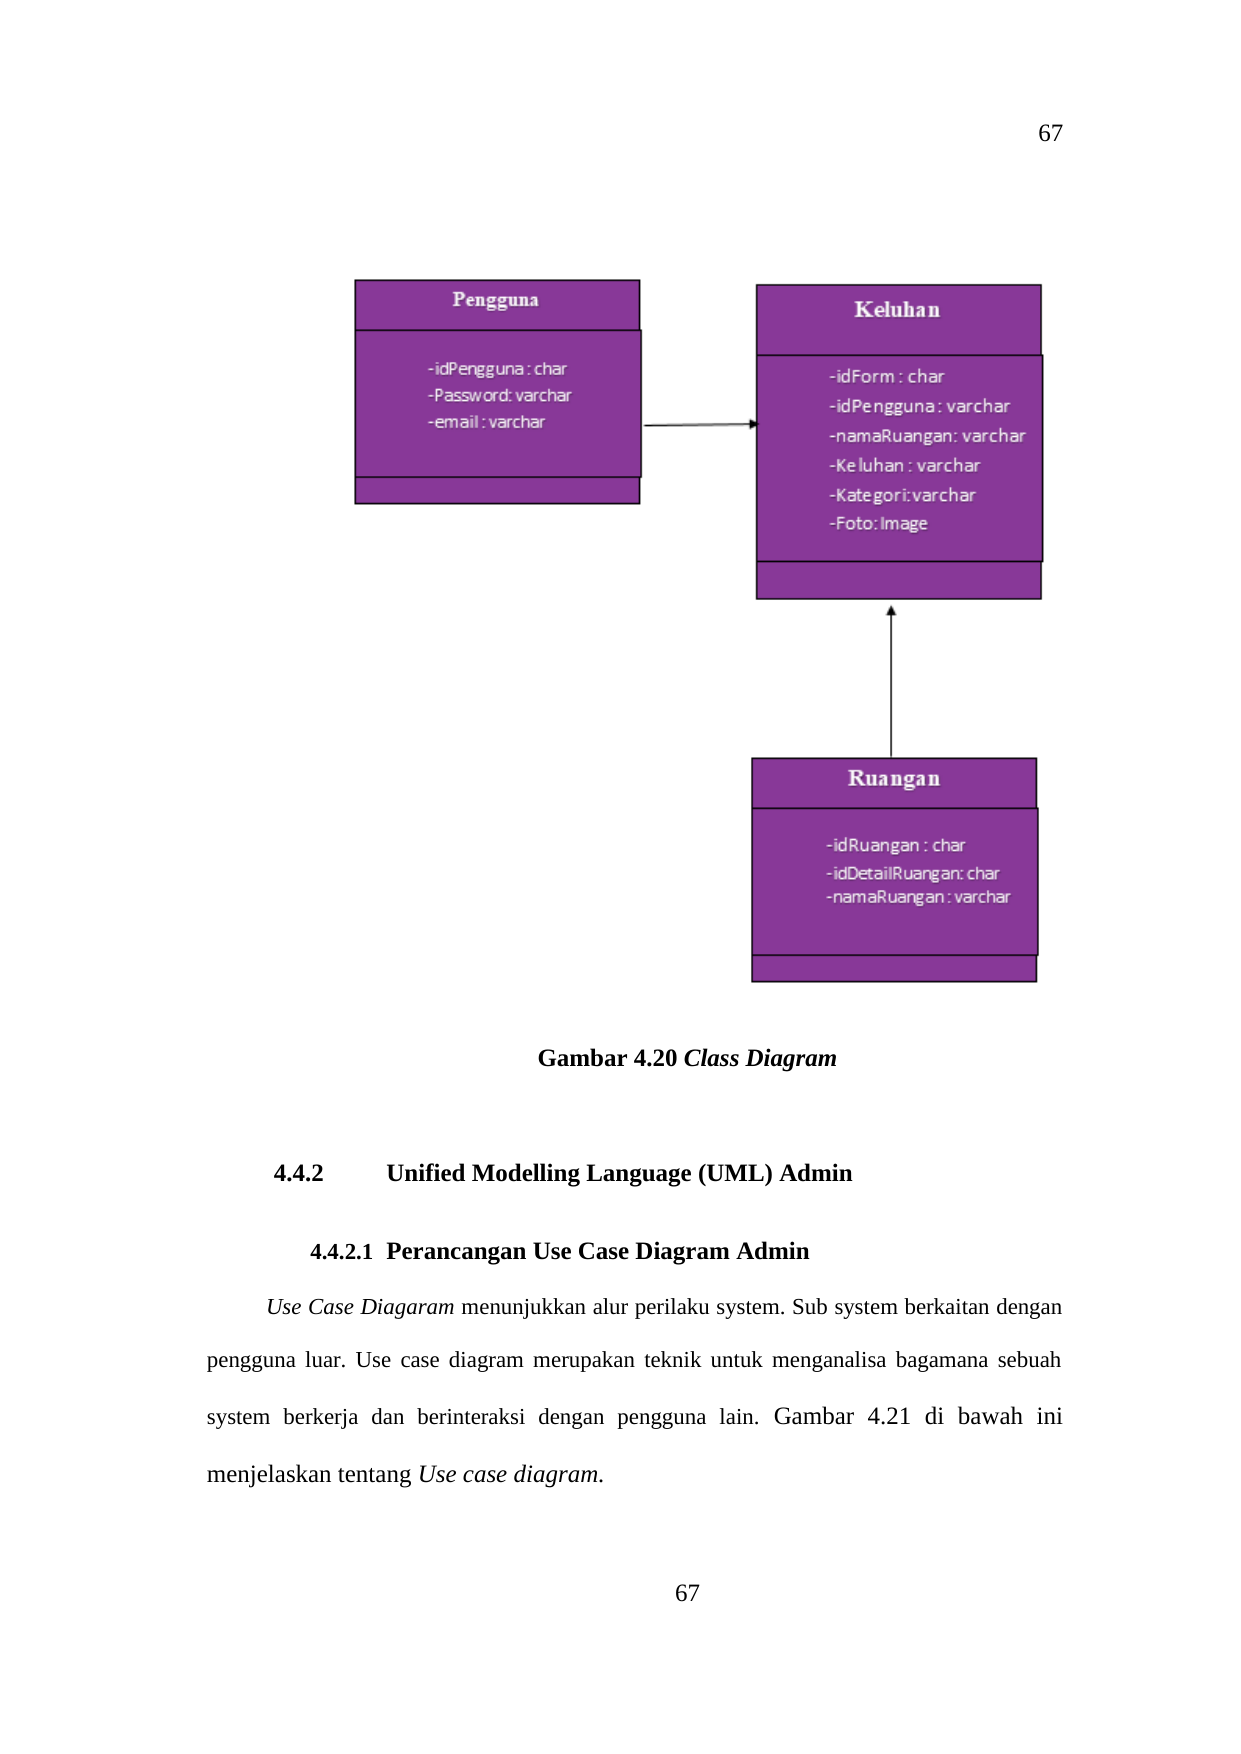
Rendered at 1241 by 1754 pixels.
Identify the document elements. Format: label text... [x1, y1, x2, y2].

text Use Case Diagaram menunjukkan alur perilaku system. Sub system berkaitan dengan pengguna luar. Use case diagram merupakan teknik untuk menganalisa bagamana sebuah system berkerja dan berinteraksi dengan pengguna lain. Gambar 4.21 di bawah ini menjelaskan tentang Use case diagram. [147, 1293, 1063, 1487]
picture [311, 236, 1089, 1014]
text Gambar 4.20 Class Diagram [236, 1043, 1063, 1071]
subtitle Unified Modelling Language (UML) Admin [274, 1158, 1063, 1186]
subtitle Perancangan Use Case Diagram Admin [310, 1236, 1063, 1265]
